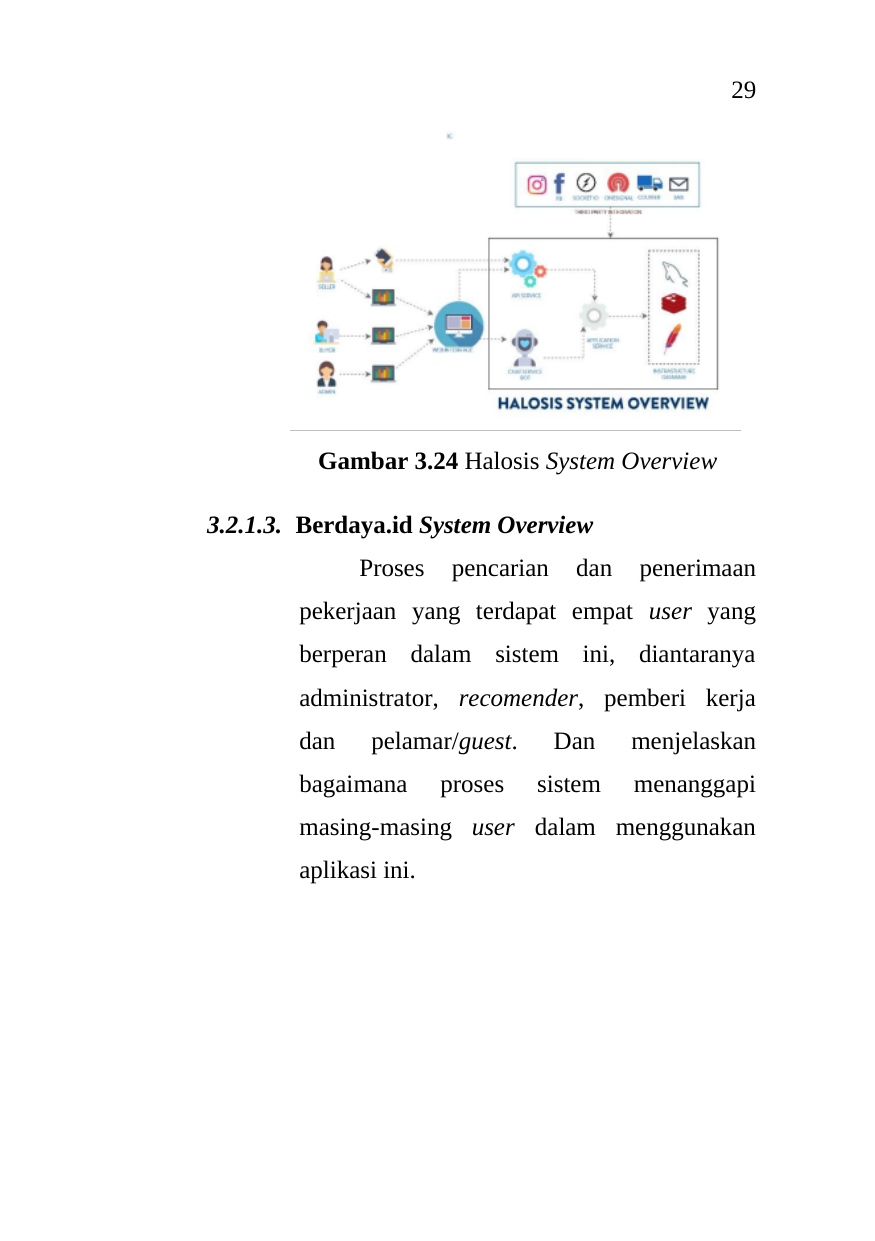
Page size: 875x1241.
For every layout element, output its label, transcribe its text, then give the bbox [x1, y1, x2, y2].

list Proses pencarian dan penerimaan pekerjaan yang terdapat empat user yang berperan dalam sistem ini, diantaranya administrator, recomender, pemberi kerja dan pelamar/guest. Dan menjelaskan bagaimana proses sistem menanggapi masing-masing user dalam menggunakan aplikasi ini. [299, 553, 756, 884]
list Gambar 3.24 Halosis System Overview [318, 446, 756, 475]
list Berdaya.id System Overview [207, 510, 756, 539]
picture [289, 131, 742, 432]
